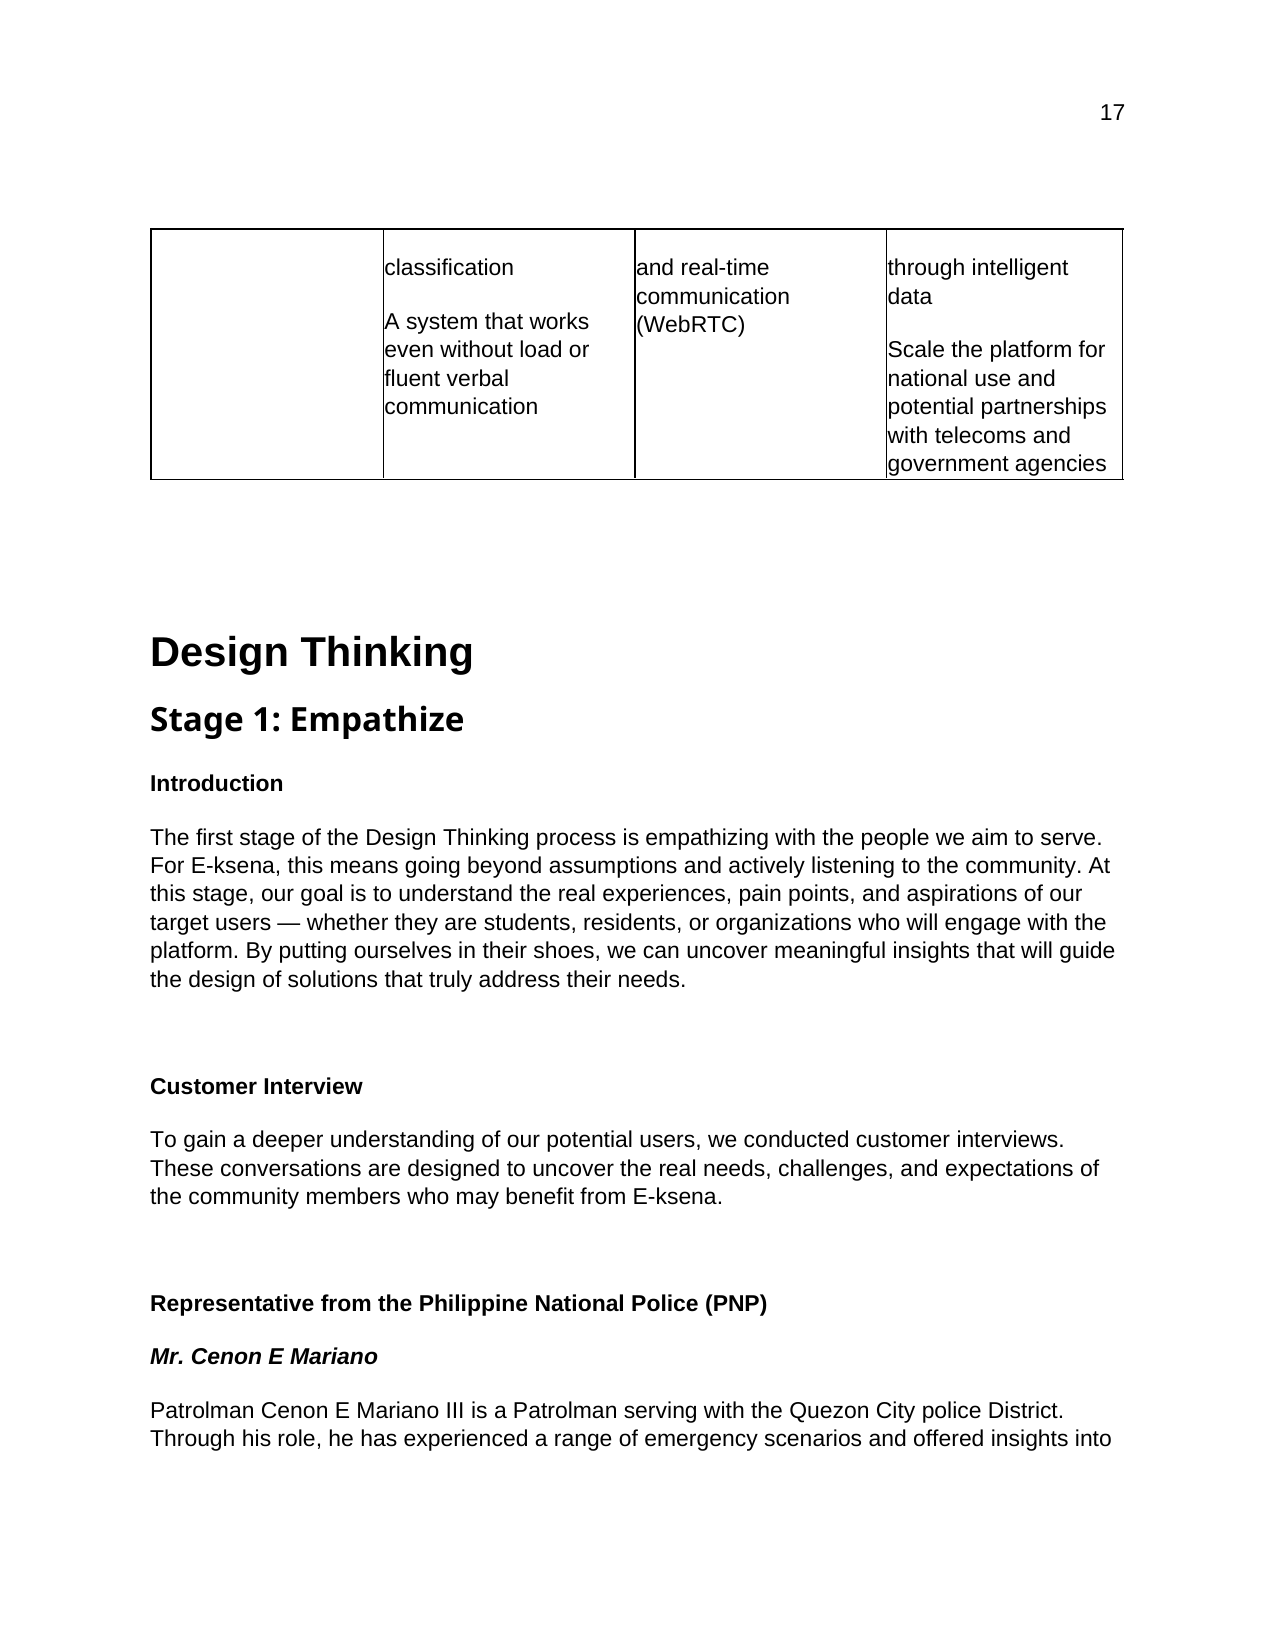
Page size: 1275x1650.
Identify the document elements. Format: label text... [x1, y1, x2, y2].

text Customer Interview [150, 1073, 1125, 1099]
text Mr. Cenon E Mariano [150, 1343, 1125, 1369]
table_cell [152, 230, 383, 478]
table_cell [887, 230, 1122, 478]
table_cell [384, 230, 634, 478]
subtitle Design Thinking [150, 628, 1125, 676]
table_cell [636, 230, 886, 478]
text To gain a deeper understanding of our potential users, we conducted customer interviews. These conversations are designed to uncover the real needs, challenges, and expectations of the community members who may benefit from E-ksena. [150, 1126, 1125, 1209]
subtitle Stage 1: Empathize [150, 696, 1125, 742]
text Representative from the Philippine National Police (PNP) [150, 1290, 1125, 1316]
text The first stage of the Design Thinking process is empathizing with the people we aim to serve. For E-ksena, this means going beyond assumptions and actively listening to the community. At this stage, our goal is to understand the real experiences, pain points, and aspirations of our target users — whether they are students, residents, or organizations who will engage with the platform. By putting ourselves in their shoes, we can uncover meaningful insights that will guide the design of solutions that truly address their needs. [150, 823, 1125, 992]
text Introduction [150, 770, 1125, 796]
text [150, 1397, 1125, 1451]
